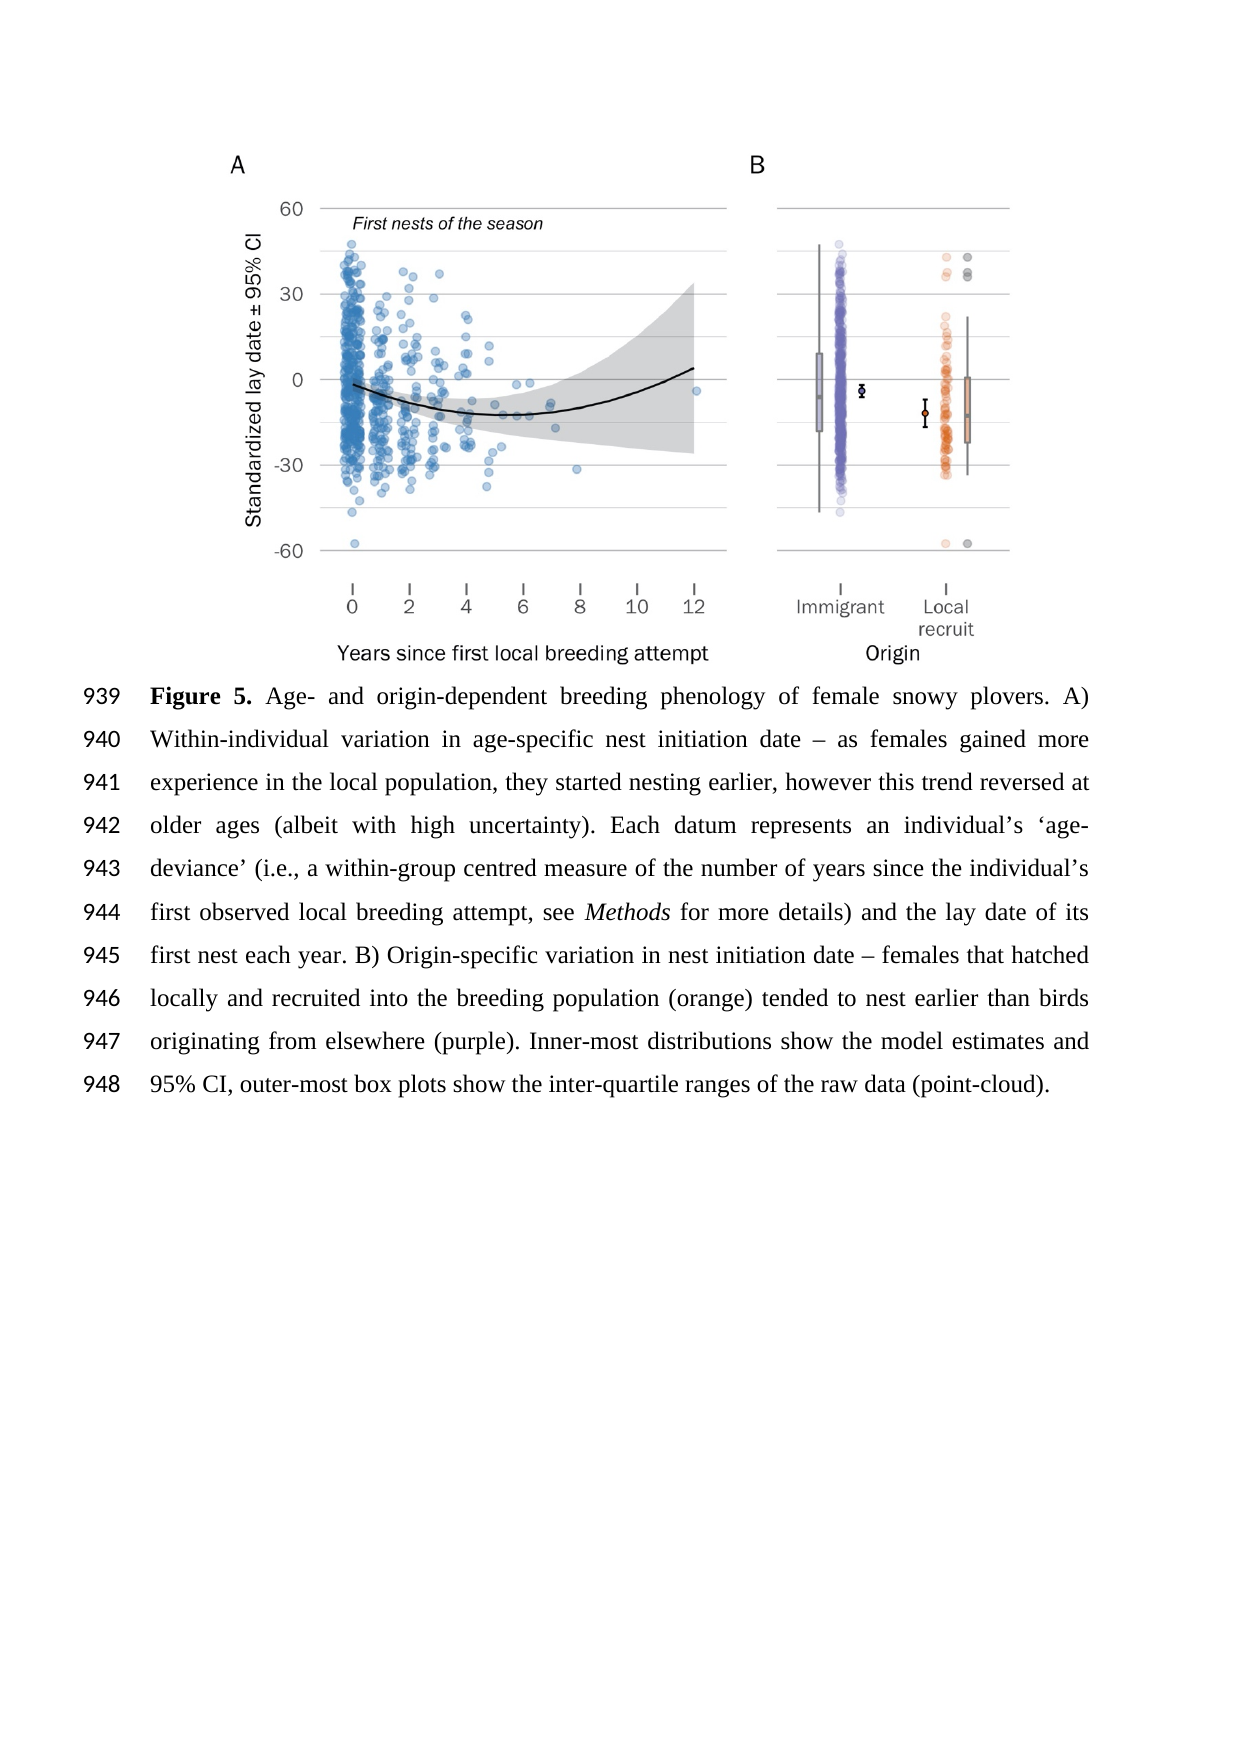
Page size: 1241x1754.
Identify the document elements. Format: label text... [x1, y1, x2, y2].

picture [177, 150, 1063, 667]
